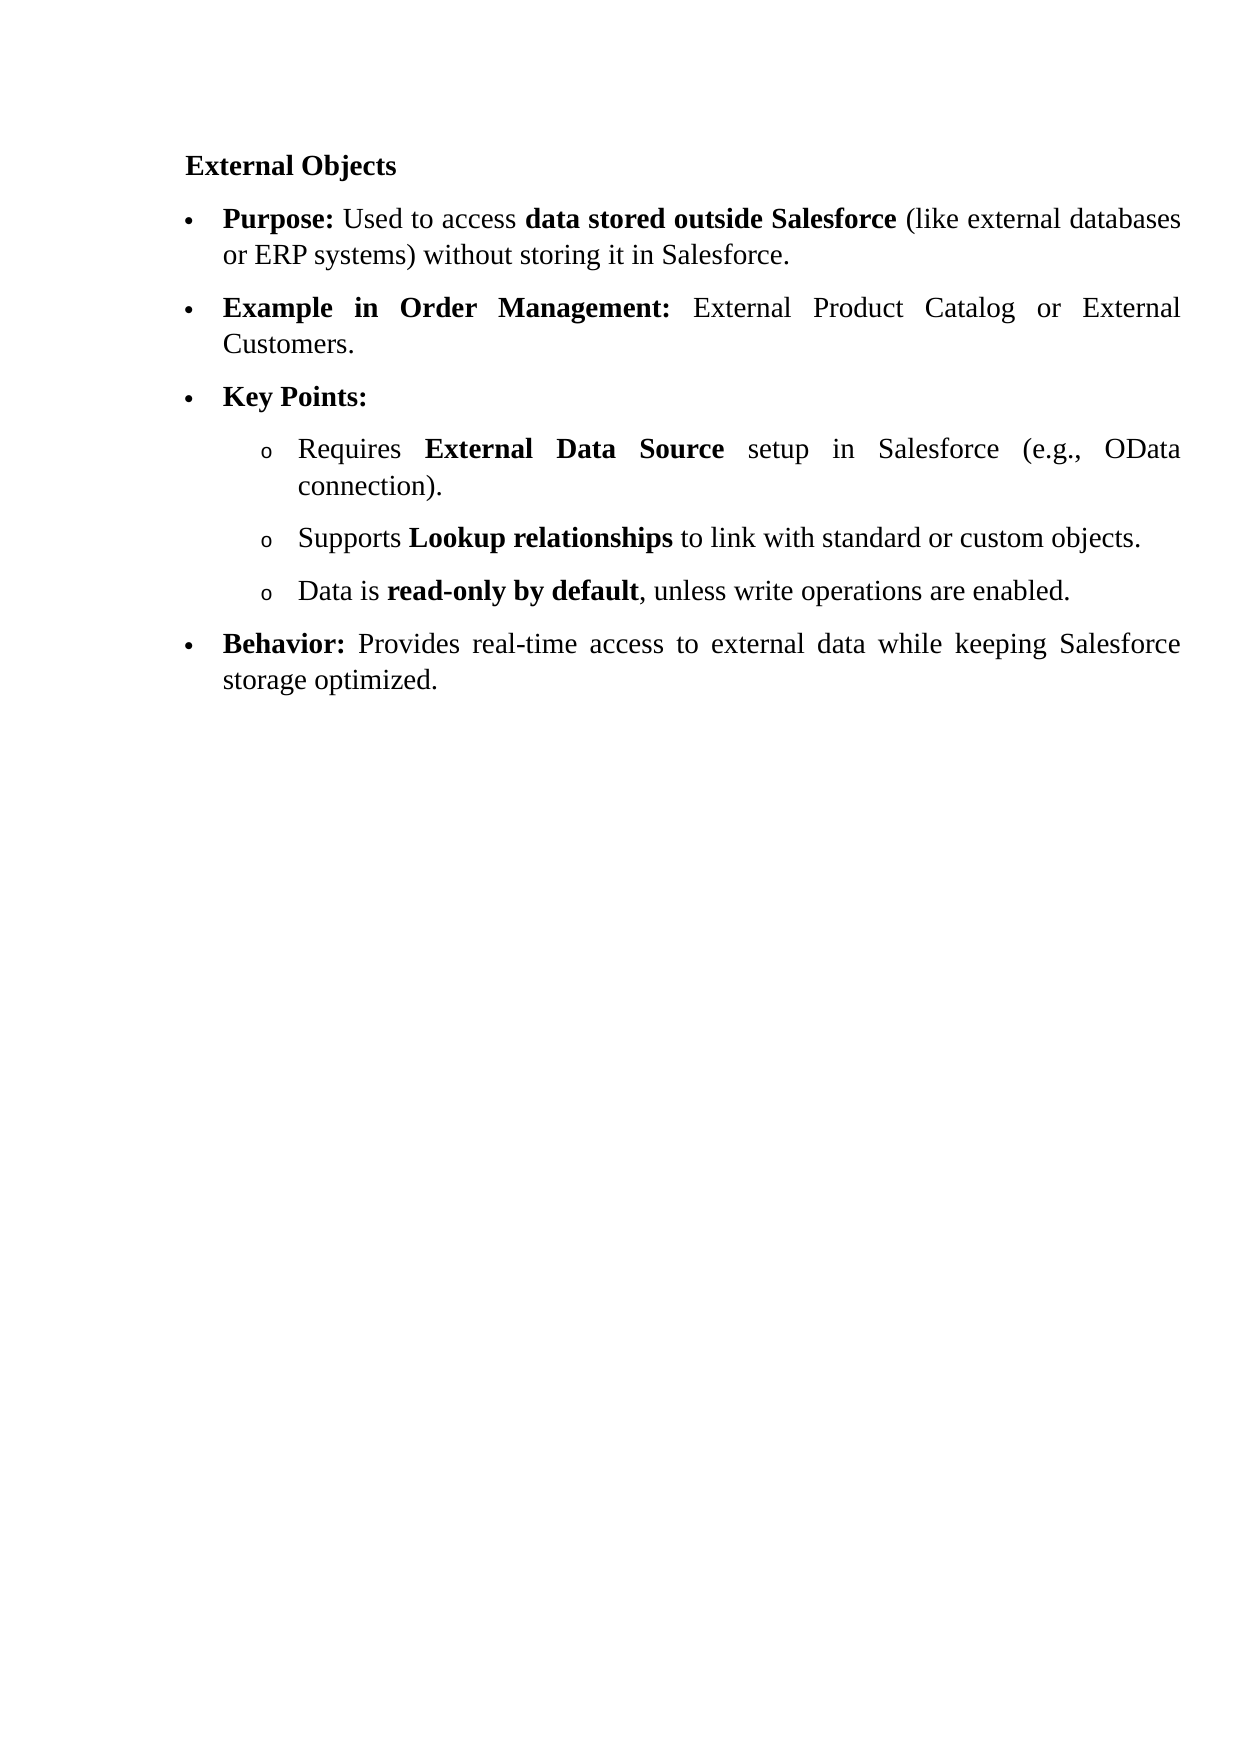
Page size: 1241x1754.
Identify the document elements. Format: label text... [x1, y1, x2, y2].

list Purpose: Used to access data stored outside Salesforce (like external databases or ERP systems) without storing it in Salesforce. [185, 201, 1181, 270]
text External Objects [185, 148, 1181, 181]
list Behavior: Provides real-time access to external data while keeping Salesforce storage optimized. [185, 626, 1181, 696]
list Requires External Data Source setup in Salesforce (e.g., OData connection). [260, 431, 1181, 501]
list Data is read-only by default, unless write operations are enabled. [260, 573, 1181, 607]
list Example in Order Management: External Product Catalog or External Customers. [185, 290, 1181, 359]
list Key Points: [185, 379, 1181, 412]
list Supports Lookup relationships to link with standard or custom objects. [260, 520, 1181, 554]
